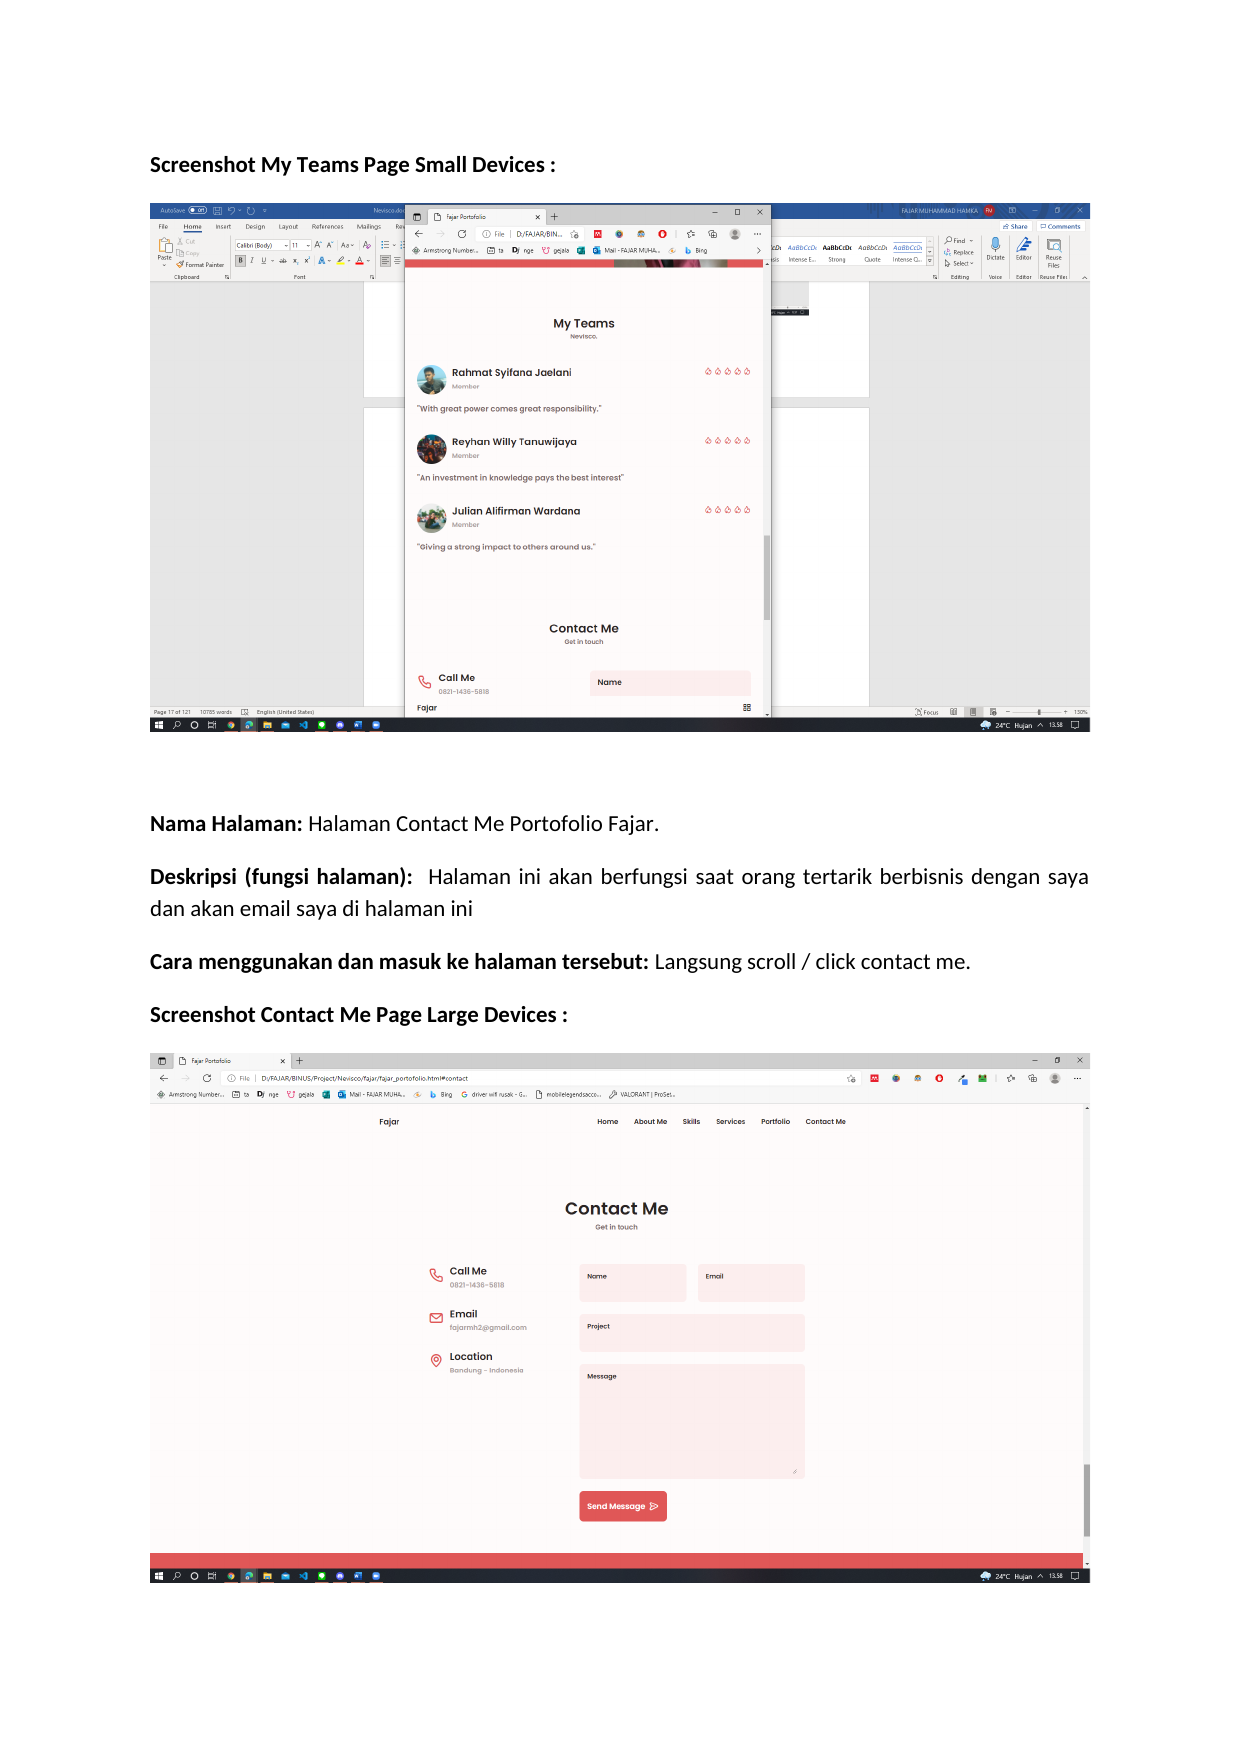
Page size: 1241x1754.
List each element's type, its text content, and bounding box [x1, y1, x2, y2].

picture [150, 1053, 1091, 1583]
text Nama Halaman: Halaman Contact Me Portofolio Fajar. [150, 809, 1090, 837]
text Cara menggunakan dan masuk ke halaman tersebut: Langsung scroll / click contact me. [150, 947, 1090, 975]
text Screenshot Contact Me Page Large Devices : [150, 1000, 1090, 1028]
text Screenshot My Teams Page Small Devices : [150, 150, 1090, 178]
picture [150, 203, 1091, 732]
text Deskripsi (fungsi halaman): Halaman ini akan berfungsi saat orang tertarik berbisnis dengan saya dan akan email saya di halaman ini [150, 862, 1090, 922]
